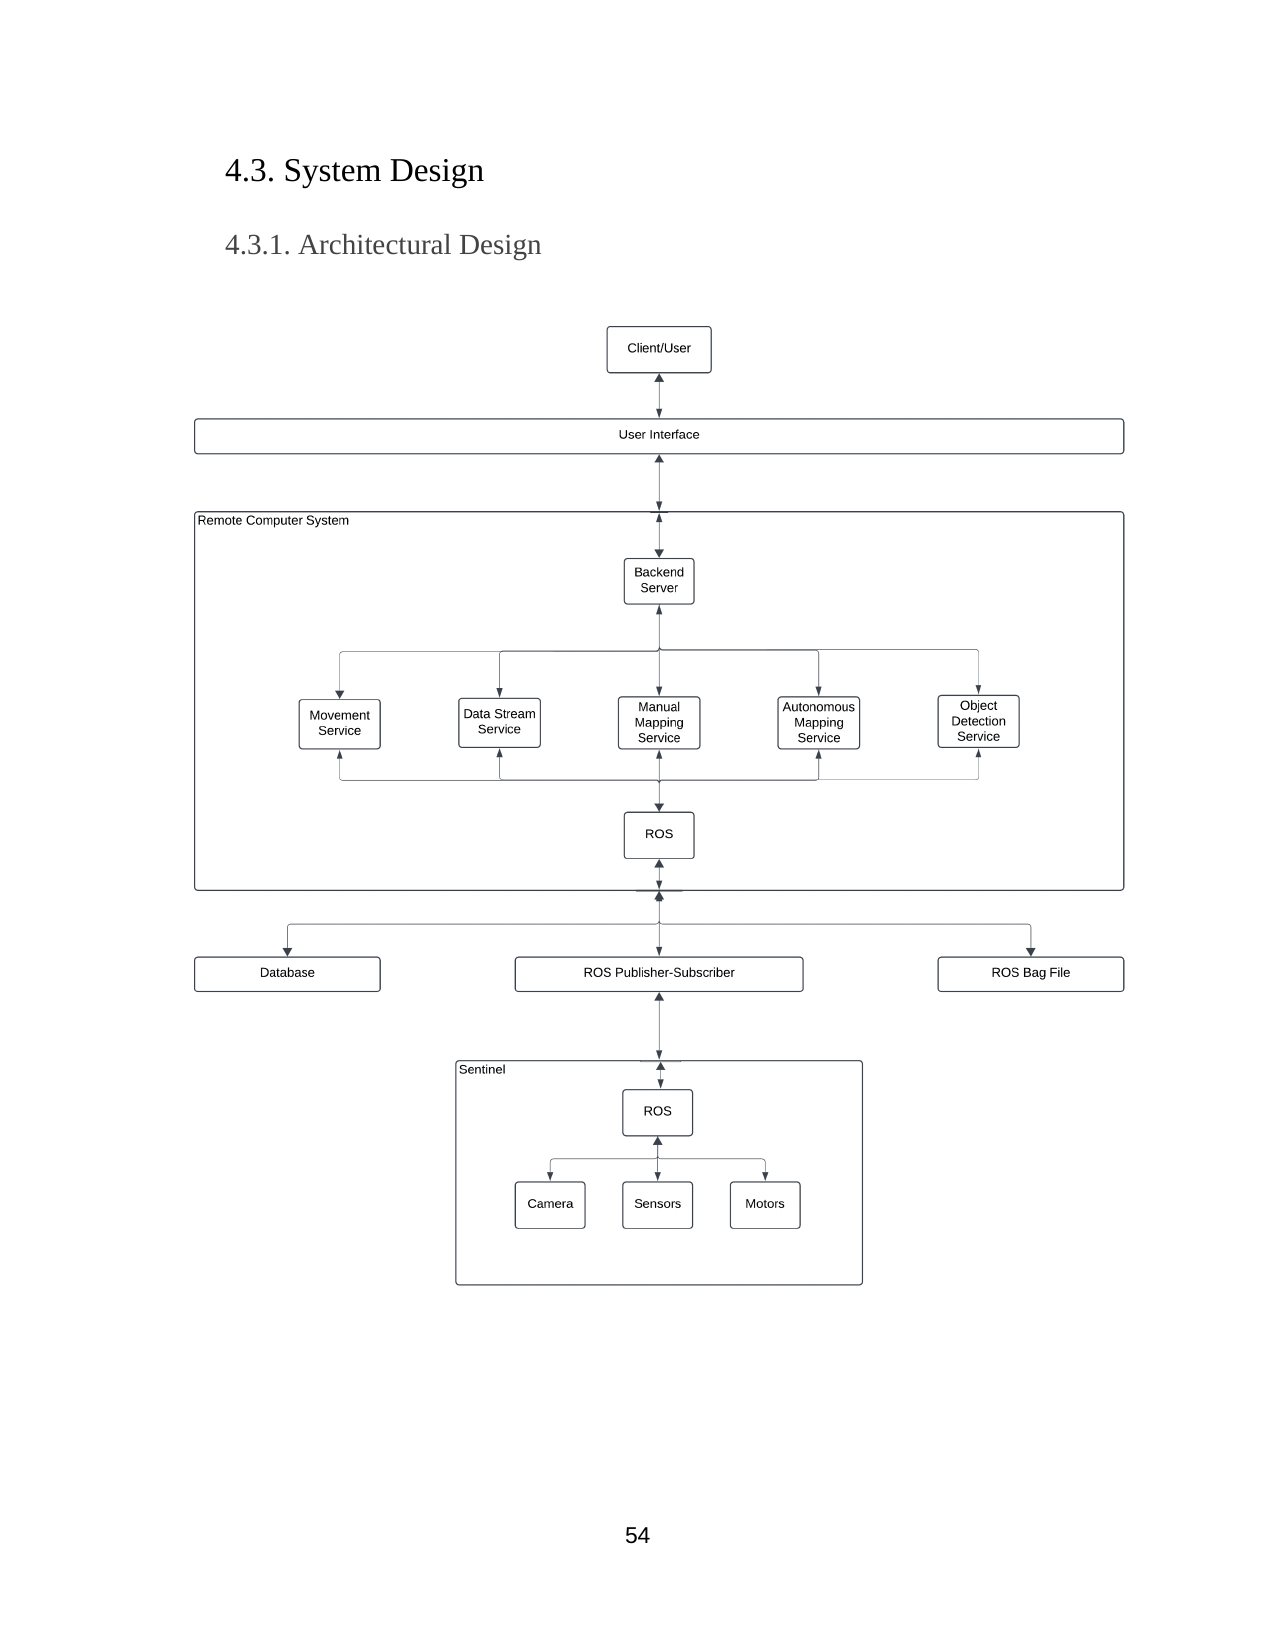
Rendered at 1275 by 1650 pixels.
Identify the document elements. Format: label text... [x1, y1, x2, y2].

subtitle 4.3.1. Architectural Design [150, 227, 1125, 261]
picture [171, 303, 1147, 1308]
subtitle 4.3. System Design [150, 150, 1125, 188]
